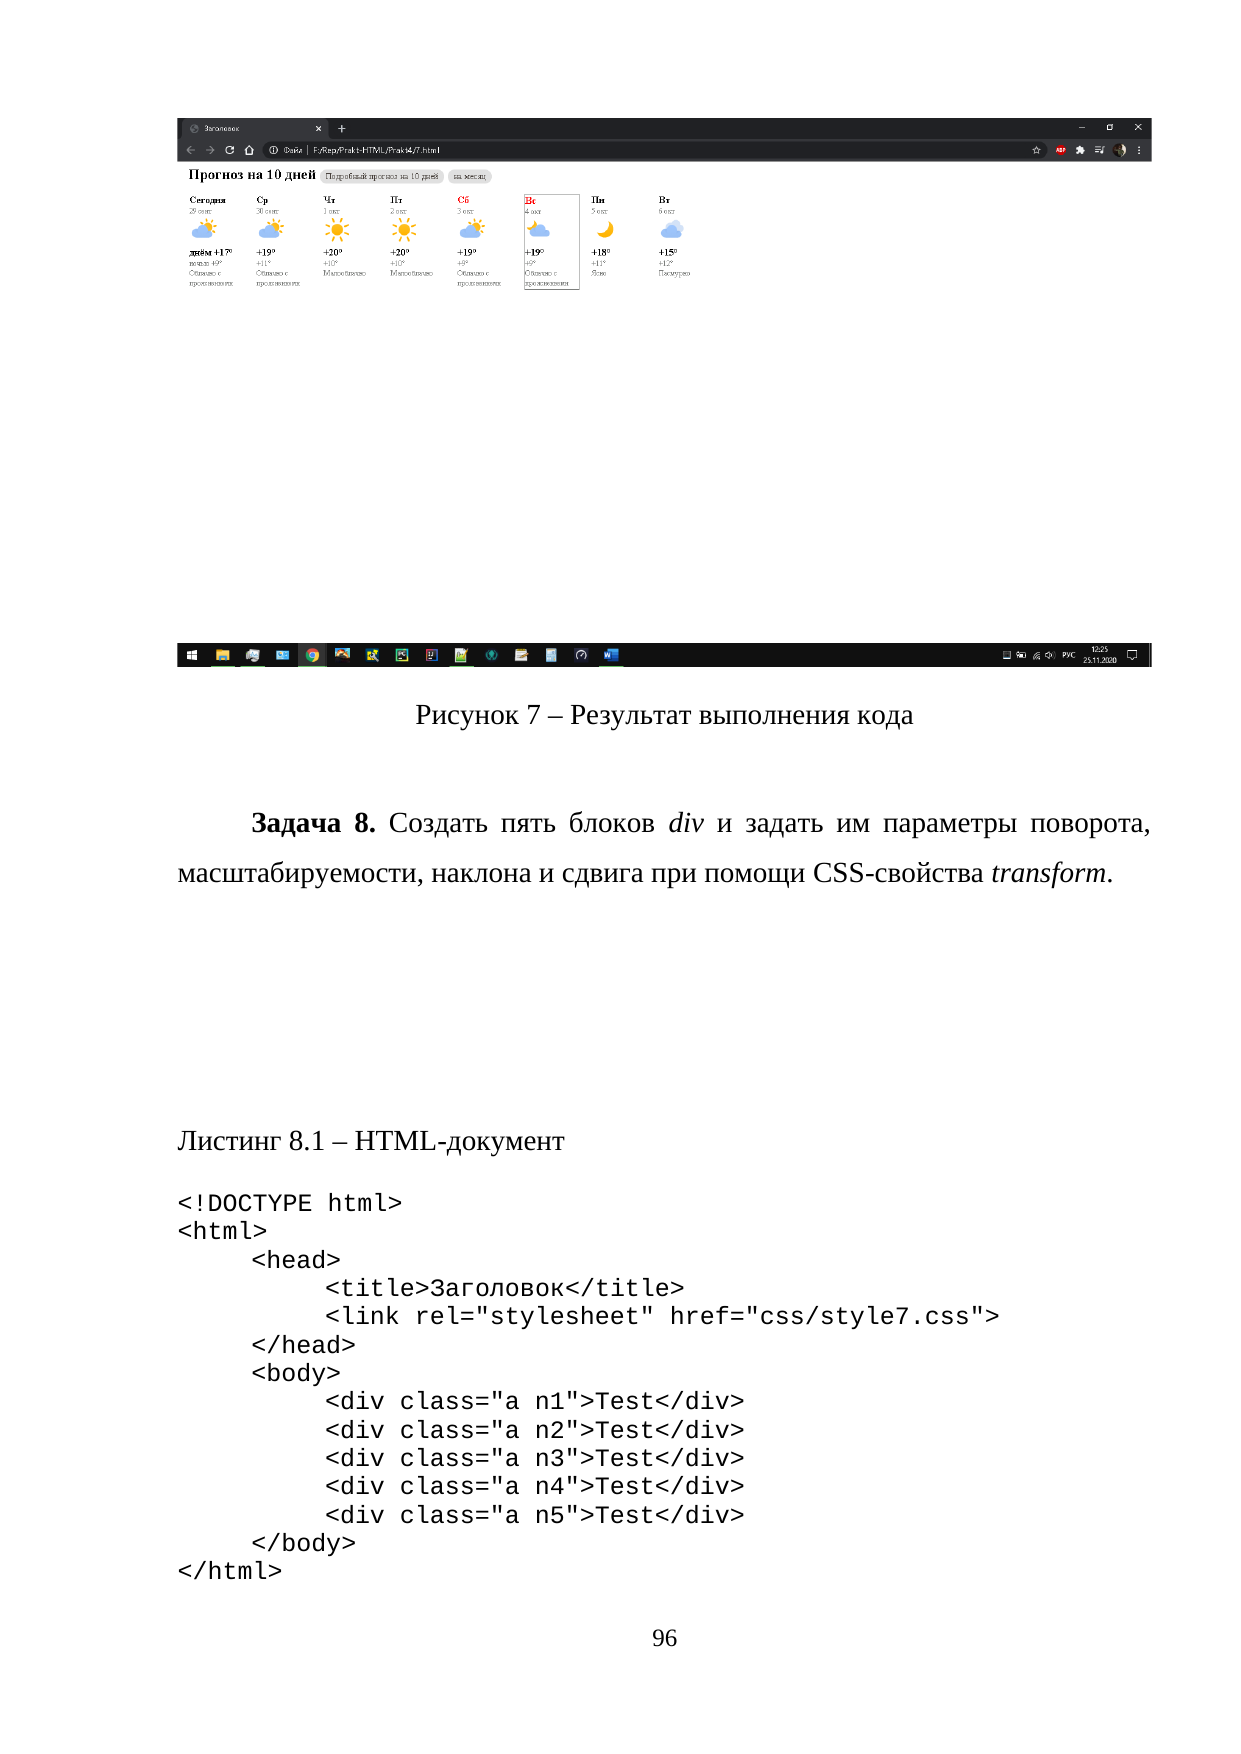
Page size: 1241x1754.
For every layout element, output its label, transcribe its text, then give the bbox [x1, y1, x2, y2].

text <body> [177, 1361, 1152, 1389]
text </body> [177, 1531, 1152, 1559]
text </head> [177, 1332, 1152, 1361]
text Задача 8. Создать пять блоков div и задать им параметры поворота, масштабируемости, наклона и сдвига при помощи CSS-свойства transform. [177, 805, 1152, 889]
text <head> [177, 1247, 1152, 1276]
picture [177, 118, 1152, 667]
text Листинг 8.1 – HTML-документ [177, 1123, 1152, 1157]
text <div class="a n2">Test</div> [177, 1417, 1152, 1446]
text <div class="a n1">Test</div> [177, 1389, 1152, 1417]
text Рисунок 7 – Результат выполнения кода [177, 697, 1152, 731]
text <link rel="stylesheet" href="css/style7.css"> [177, 1304, 1152, 1332]
text <div class="a n4">Test</div> [177, 1474, 1152, 1502]
text <title>Заголовок</title> [177, 1276, 1152, 1304]
text <div class="a n5">Test</div> [177, 1502, 1152, 1531]
text <html> [177, 1219, 1152, 1247]
text </html> [177, 1559, 1152, 1587]
text <!DOCTYPE html> [177, 1191, 1152, 1219]
text <div class="a n3">Test</div> [177, 1446, 1152, 1474]
